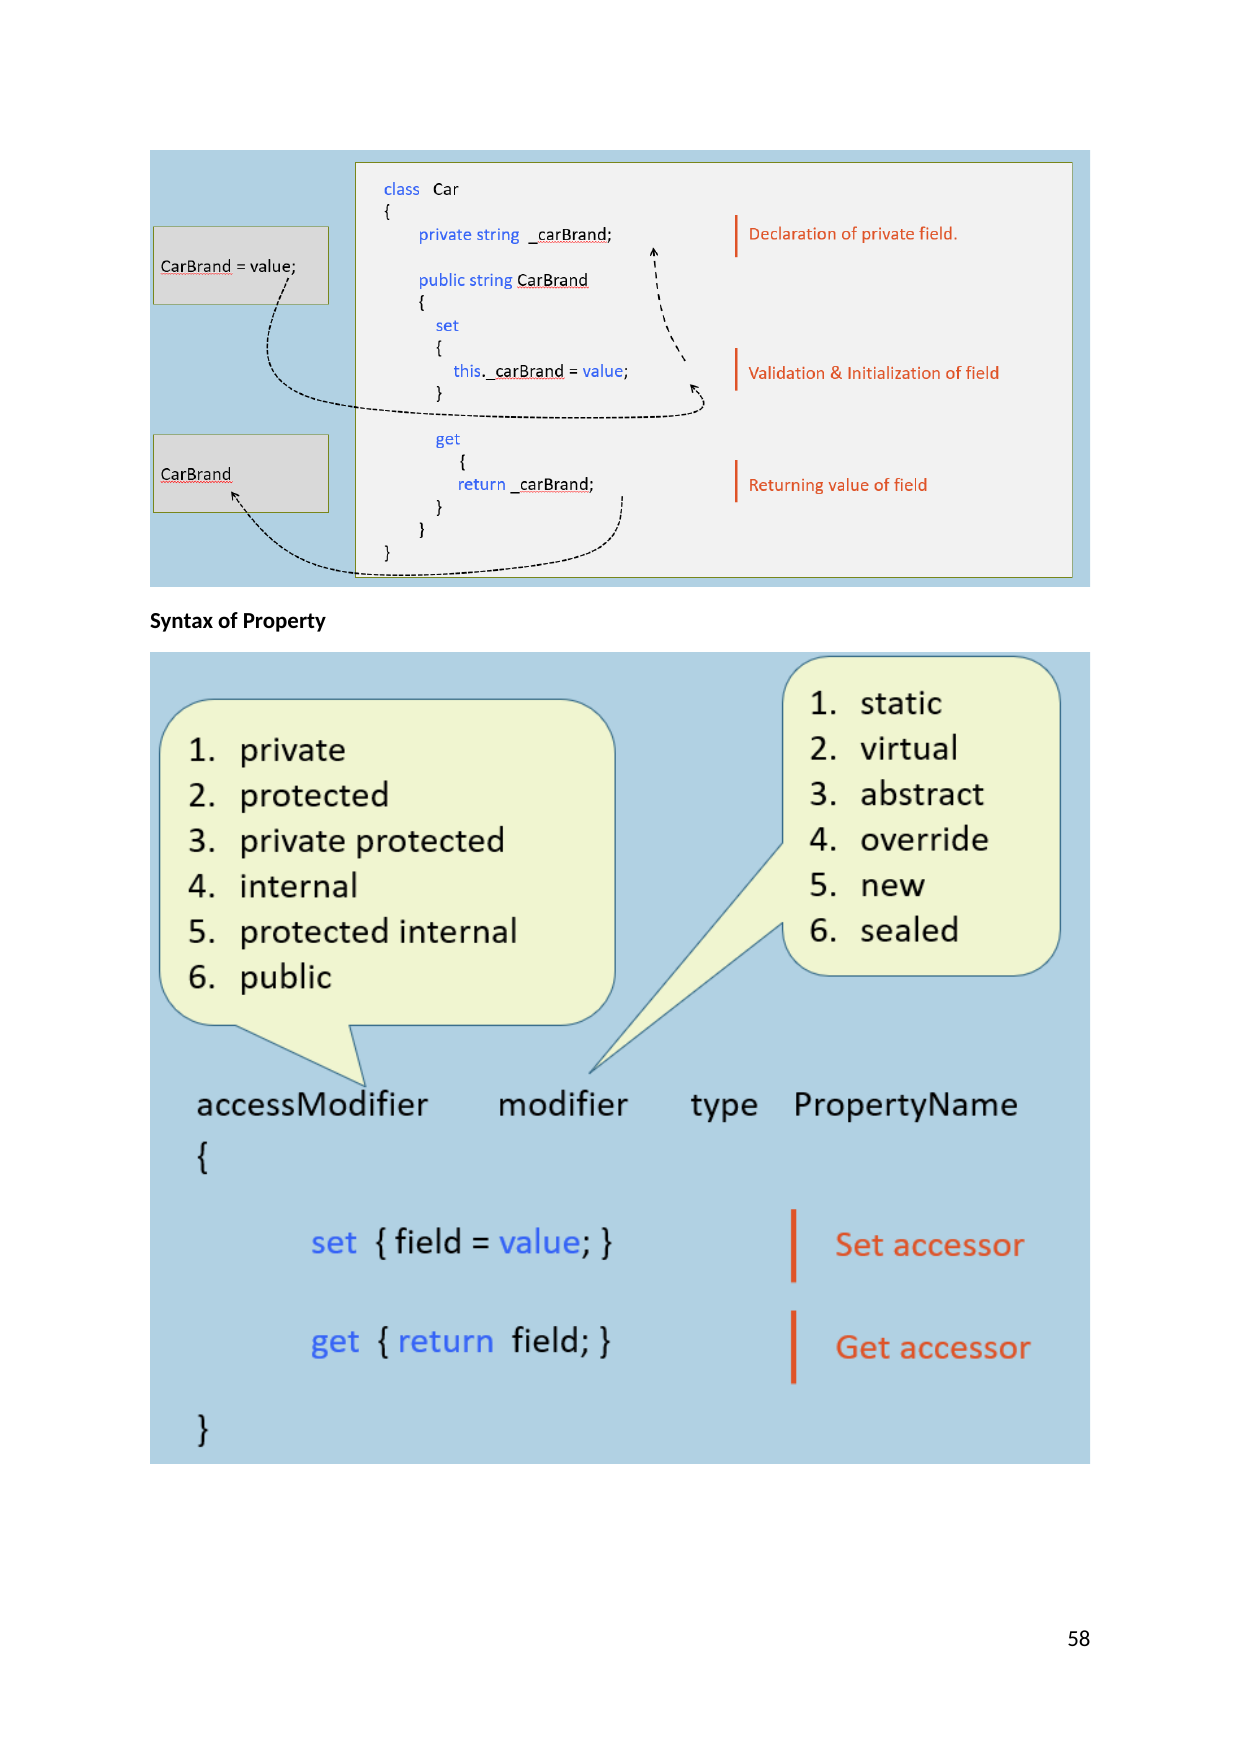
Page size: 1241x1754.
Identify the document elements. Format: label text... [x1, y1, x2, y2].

picture [150, 652, 1091, 1464]
picture [150, 150, 1091, 587]
text Syntax of Property [150, 606, 1090, 634]
